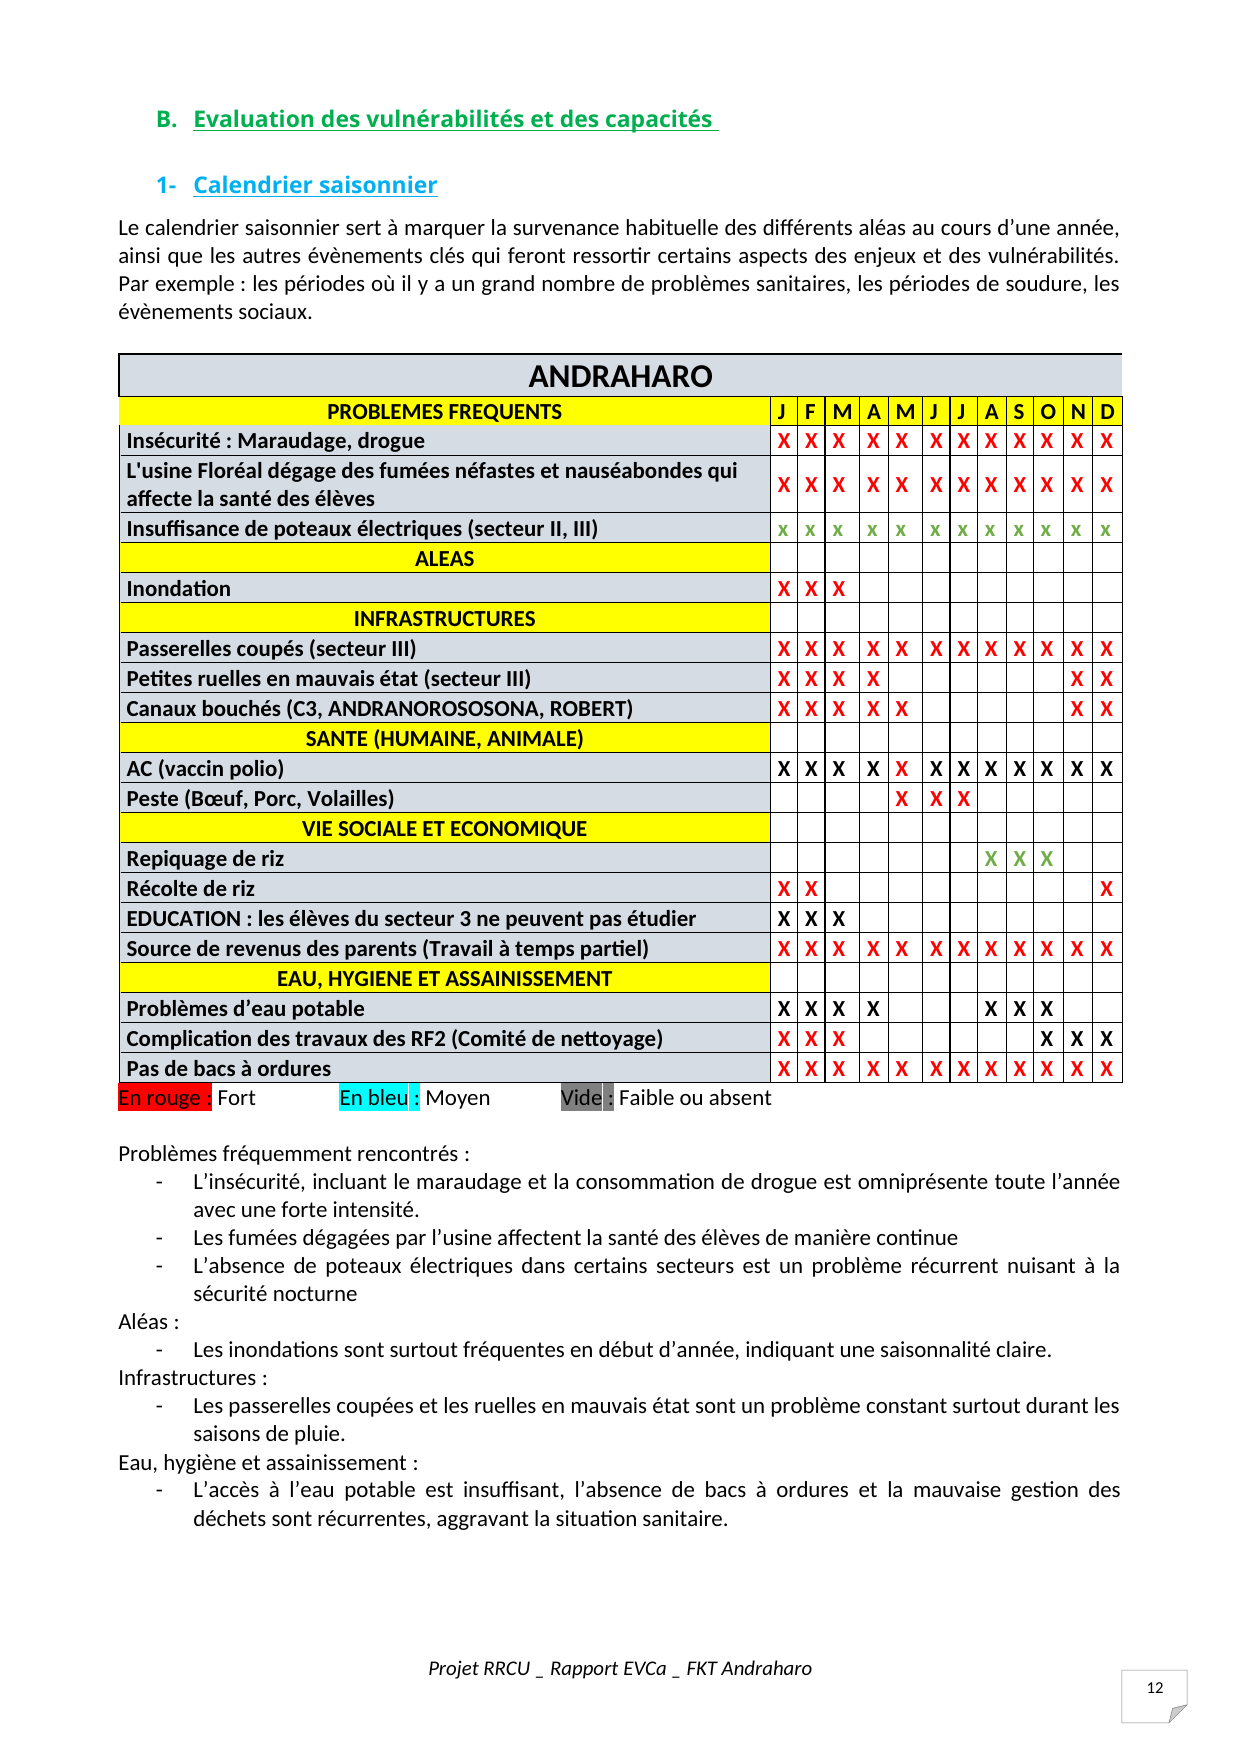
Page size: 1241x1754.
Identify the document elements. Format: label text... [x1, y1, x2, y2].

table_cell [951, 873, 977, 902]
table_cell [1034, 663, 1063, 692]
table_cell [860, 723, 888, 752]
table_cell X [923, 933, 949, 962]
table_cell [978, 663, 1006, 692]
table_cell [978, 963, 1006, 992]
table_cell M [889, 397, 922, 425]
table_cell [1007, 603, 1033, 632]
table_cell [1034, 813, 1063, 842]
table_cell X [771, 663, 797, 692]
table_cell [923, 813, 949, 842]
table_cell X [978, 933, 1006, 962]
table_cell X [923, 633, 949, 662]
table_cell [798, 843, 824, 872]
table_cell [951, 843, 977, 872]
table_cell [1093, 843, 1122, 872]
table_cell X [951, 933, 977, 962]
table_cell [1064, 783, 1092, 812]
table_cell [889, 813, 922, 842]
table_cell X [771, 993, 797, 1022]
table_cell X [771, 753, 797, 782]
table_cell [1007, 783, 1033, 812]
table_cell [923, 603, 949, 632]
table_cell [771, 963, 797, 992]
table_cell [798, 963, 824, 992]
table_cell X [1093, 933, 1122, 962]
table_cell [889, 543, 922, 572]
table_cell [951, 663, 977, 692]
table_cell X [1064, 426, 1092, 455]
table_cell X [1034, 1053, 1063, 1082]
table_cell [1007, 573, 1033, 602]
table_cell [798, 813, 824, 842]
table_cell [1064, 903, 1092, 932]
text Infrastructures : [118, 1363, 1122, 1392]
table_cell VIE SOCIALE ET ECONOMIQUE [120, 813, 770, 842]
table_cell [1093, 543, 1122, 572]
table_cell X [951, 783, 977, 812]
table_cell X [860, 693, 888, 722]
table_cell X [1064, 663, 1092, 692]
table_cell X [1007, 426, 1033, 455]
table_cell X [798, 993, 824, 1022]
table_cell [923, 543, 949, 572]
table_cell [826, 813, 859, 842]
table_cell [923, 843, 949, 872]
table_cell X [860, 753, 888, 782]
table_cell X [978, 753, 1006, 782]
table_cell X [889, 633, 922, 662]
table_cell Récolte de riz [120, 873, 770, 902]
table_cell [826, 963, 859, 992]
table_cell X [826, 753, 859, 782]
table_cell X [889, 456, 922, 512]
table_cell [978, 1023, 1006, 1052]
table_cell X [1093, 663, 1122, 692]
table_cell [771, 603, 797, 632]
table_cell [860, 543, 888, 572]
table_cell X [860, 426, 888, 455]
table_cell X [798, 873, 824, 902]
table_cell X [771, 693, 797, 722]
table_cell [860, 603, 888, 632]
table_cell x [1064, 513, 1092, 542]
list L’absence de poteaux électriques dans certains secteurs est un problème récurrent nuisant à la sécurité nocturne [156, 1251, 1122, 1307]
table_cell X [889, 753, 922, 782]
table_cell [1093, 963, 1122, 992]
table_cell [978, 903, 1006, 932]
table_cell x [1034, 513, 1063, 542]
table_cell L'usine Floréal dégage des fumées néfastes et nauséabondes qui affecte la santé des élèves [120, 456, 770, 512]
table_cell X [951, 633, 977, 662]
table_cell X [1034, 753, 1063, 782]
table_cell X [923, 753, 949, 782]
table_cell X [978, 843, 1006, 872]
table_cell X [1007, 1053, 1033, 1082]
table_cell X [978, 426, 1006, 455]
table_cell [1034, 573, 1063, 602]
table_cell X [1093, 753, 1122, 782]
table_cell X [1064, 753, 1092, 782]
table_cell X [771, 573, 797, 602]
table_cell [889, 993, 922, 1022]
table_cell [889, 873, 922, 902]
table_cell x [978, 513, 1006, 542]
table_cell A [860, 397, 888, 425]
table_cell [1093, 573, 1122, 602]
table_cell X [860, 933, 888, 962]
table_cell [1034, 963, 1063, 992]
table_cell X [1034, 933, 1063, 962]
table_cell X [826, 573, 859, 602]
table_cell [1093, 723, 1122, 752]
table_cell [951, 993, 977, 1022]
table_cell [923, 663, 949, 692]
table_cell X [889, 1053, 922, 1082]
table_cell [923, 873, 949, 902]
table_cell Passerelles coupés (secteur III) [120, 633, 770, 662]
table_cell X [1093, 633, 1122, 662]
table_cell X [771, 1023, 797, 1052]
table_cell [1034, 723, 1063, 752]
table_cell Problèmes d’eau potable [120, 993, 770, 1022]
list L’accès à l’eau potable est insuffisant, l’absence de bacs à ordures et la mauvaise gestion des déchets sont récurrentes, aggravant la situation sanitaire. [156, 1476, 1122, 1532]
table_cell [771, 813, 797, 842]
table_cell [1064, 723, 1092, 752]
table_cell Complication des travaux des RF2 (Comité de nettoyage) [120, 1023, 770, 1052]
table_cell [889, 573, 922, 602]
table_cell [860, 1023, 888, 1052]
table_cell X [1034, 1023, 1063, 1052]
list L’insécurité, incluant le maraudage et la consommation de drogue est omniprésente toute l’année avec une forte intensité. [156, 1167, 1122, 1223]
table_cell X [951, 753, 977, 782]
table_cell [923, 1023, 949, 1052]
table_cell [951, 813, 977, 842]
table_cell X [1064, 933, 1092, 962]
table_cell X [1064, 693, 1092, 722]
table_cell X [1034, 993, 1063, 1022]
table_cell O [1034, 397, 1063, 425]
table_cell [889, 663, 922, 692]
table_cell [978, 573, 1006, 602]
text En rouge : Fort En bleu : Moyen Vide : Faible ou absent [420, 1083, 561, 1111]
table_cell [860, 873, 888, 902]
table_cell A [978, 397, 1006, 425]
table_cell [923, 963, 949, 992]
table_cell [1007, 873, 1033, 902]
table_cell [798, 783, 824, 812]
table_cell x [889, 513, 922, 542]
table_header ANDRAHARO [120, 355, 1122, 396]
table_cell [978, 603, 1006, 632]
table_cell X [798, 903, 824, 932]
table_cell X [1064, 1023, 1092, 1052]
table_cell X [1034, 426, 1063, 455]
table_cell X [978, 993, 1006, 1022]
table_cell X [889, 933, 922, 962]
table_cell [860, 573, 888, 602]
table_cell Source de revenus des parents (Travail à temps partiel) [120, 933, 770, 962]
table_cell [1034, 783, 1063, 812]
table_cell [889, 1023, 922, 1052]
table_cell [951, 603, 977, 632]
table_cell Petites ruelles en mauvais état (secteur III) [120, 663, 770, 692]
table_cell [923, 723, 949, 752]
text En rouge : Fort En bleu : Moyen Vide : Faible ou absent [614, 1083, 1122, 1111]
table_cell [1007, 663, 1033, 692]
table_cell X [978, 633, 1006, 662]
subtitle Evaluation des vulnérabilités et des capacités [156, 103, 1122, 134]
table_cell ALEAS [120, 543, 770, 572]
table_cell X [798, 573, 824, 602]
list Les inondations sont surtout fréquentes en début d’année, indiquant une saisonnalité claire. [156, 1336, 1122, 1363]
table_cell [1064, 963, 1092, 992]
table_cell J [951, 397, 977, 425]
table_cell [826, 783, 859, 812]
table_cell X [1093, 456, 1122, 512]
table_cell SANTE (HUMAINE, ANIMALE) [120, 723, 770, 752]
table_cell [1064, 543, 1092, 572]
table_cell [1093, 993, 1122, 1022]
table_cell [1093, 783, 1122, 812]
table_cell [978, 873, 1006, 902]
table_cell [860, 783, 888, 812]
table_cell [860, 903, 888, 932]
table_cell X [860, 993, 888, 1022]
table_cell X [826, 663, 859, 692]
table_cell X [1007, 456, 1033, 512]
table_cell [1007, 963, 1033, 992]
table_cell [923, 693, 949, 722]
table_cell [923, 573, 949, 602]
table_cell X [951, 456, 977, 512]
table_cell [1007, 813, 1033, 842]
table_cell Peste (Bœuf, Porc, Volailles) [120, 783, 770, 812]
table_cell [1034, 543, 1063, 572]
table_cell X [771, 426, 797, 455]
table_cell X [798, 933, 824, 962]
table_cell [1034, 693, 1063, 722]
table_cell [889, 843, 922, 872]
table_cell [889, 903, 922, 932]
table_cell X [771, 933, 797, 962]
table_cell [771, 723, 797, 752]
table_cell [798, 603, 824, 632]
table_cell [860, 813, 888, 842]
table_cell X [771, 456, 797, 512]
table_cell X [923, 783, 949, 812]
table_cell [978, 543, 1006, 572]
table_cell X [826, 633, 859, 662]
table_cell [860, 843, 888, 872]
table_cell x [923, 513, 949, 542]
table_cell M [826, 397, 859, 425]
table_cell X [978, 456, 1006, 512]
table_cell [1007, 723, 1033, 752]
table_cell INFRASTRUCTURES [120, 603, 770, 632]
table_cell Repiquage de riz [120, 843, 770, 872]
table_cell X [889, 693, 922, 722]
table_cell x [1093, 513, 1122, 542]
text En rouge : Fort En bleu : Moyen Vide : Faible ou absent [212, 1083, 339, 1111]
table_cell PROBLEMES FREQUENTS [119, 397, 770, 425]
text Eau, hygiène et assainissement : [118, 1448, 1122, 1476]
table_cell x [860, 513, 888, 542]
table_cell [1034, 873, 1063, 902]
table_cell S [1007, 397, 1033, 425]
table_cell X [889, 426, 922, 455]
table_cell Insécurité : Maraudage, drogue [120, 425, 770, 455]
table_cell Inondation [120, 573, 770, 602]
table_cell X [923, 1053, 949, 1082]
table_cell [826, 723, 859, 752]
table_cell X [1007, 843, 1033, 872]
table_cell [1064, 603, 1092, 632]
table_cell X [1034, 633, 1063, 662]
table_cell X [860, 663, 888, 692]
table_cell x [826, 513, 859, 542]
table_cell X [1034, 456, 1063, 512]
table_cell X [1064, 633, 1092, 662]
table_cell [1064, 813, 1092, 842]
table_cell X [826, 993, 859, 1022]
table_cell [1007, 903, 1033, 932]
table_cell [1064, 843, 1092, 872]
table_cell [1093, 603, 1122, 632]
table_cell [1064, 873, 1092, 902]
table_cell X [1007, 753, 1033, 782]
table_cell [798, 543, 824, 572]
table_cell [1034, 603, 1063, 632]
table_cell F [798, 397, 824, 425]
table_cell x [771, 513, 797, 542]
table_cell J [771, 397, 797, 425]
table_cell [826, 603, 859, 632]
table_cell N [1064, 397, 1092, 425]
table_cell X [798, 1023, 824, 1052]
table_cell X [1093, 1053, 1122, 1082]
table_cell [1007, 693, 1033, 722]
table_cell X [826, 456, 859, 512]
table_cell X [1034, 843, 1063, 872]
table_cell Pas de bacs à ordures [120, 1053, 770, 1082]
table_cell [951, 693, 977, 722]
table_cell [951, 903, 977, 932]
table_cell [1093, 903, 1122, 932]
table_cell Insuffisance de poteaux électriques (secteur II, III) [120, 513, 770, 542]
table_cell [1064, 993, 1092, 1022]
table_cell X [798, 693, 824, 722]
table_cell AC (vaccin polio) [120, 753, 770, 782]
text Problèmes fréquemment rencontrés : [118, 1139, 1122, 1167]
list Les fumées dégagées par l’usine affectent la santé des élèves de manière continue [156, 1223, 1122, 1251]
table_cell [923, 993, 949, 1022]
table_cell X [798, 753, 824, 782]
table_cell [951, 543, 977, 572]
table_cell X [1093, 693, 1122, 722]
table_cell X [923, 426, 949, 455]
table_cell X [1007, 933, 1033, 962]
table_cell X [826, 1053, 859, 1082]
table_cell [978, 813, 1006, 842]
table_cell X [798, 1053, 824, 1082]
table_cell X [860, 633, 888, 662]
table_cell [1034, 903, 1063, 932]
table_cell X [1093, 1023, 1122, 1052]
table_cell X [826, 693, 859, 722]
table_cell X [826, 1023, 859, 1052]
table_cell X [1064, 456, 1092, 512]
table_cell X [771, 873, 797, 902]
table_cell X [771, 1053, 797, 1082]
table_cell [798, 723, 824, 752]
table_cell [889, 723, 922, 752]
table_cell Canaux bouchés (C3, ANDRANOROSOSONA, ROBERT) [120, 693, 770, 722]
table_cell [951, 723, 977, 752]
text Aléas : [118, 1307, 1122, 1336]
table_cell [1007, 1023, 1033, 1052]
table_cell [951, 963, 977, 992]
table_cell X [826, 903, 859, 932]
subtitle Calendrier saisonnier [156, 169, 1122, 201]
table_cell [978, 693, 1006, 722]
table_cell [771, 783, 797, 812]
text Le calendrier saisonnier sert à marquer la survenance habituelle des différents aléas au cours d’une année, ainsi que les autres évènements clés qui feront ressortir certains aspects des enjeux et des vulnérabilités. Par exemple : les périodes où il y a un grand nombre de problèmes sanitaires, les périodes de soudure, les évènements sociaux. [118, 213, 1122, 325]
table_cell x [1007, 513, 1033, 542]
table_cell [1064, 573, 1092, 602]
table_cell [771, 543, 797, 572]
table_cell [1093, 813, 1122, 842]
table_cell X [798, 633, 824, 662]
table_cell X [951, 426, 977, 455]
table_cell X [951, 1053, 977, 1082]
table_cell X [923, 456, 949, 512]
table_cell [978, 783, 1006, 812]
table_cell EDUCATION : les élèves du secteur 3 ne peuvent pas étudier [120, 903, 770, 932]
table_cell X [889, 783, 922, 812]
table_cell [771, 843, 797, 872]
table_cell [860, 963, 888, 992]
table_cell X [771, 903, 797, 932]
table_cell X [978, 1053, 1006, 1082]
table_cell J [923, 397, 949, 425]
table_cell EAU, HYGIENE ET ASSAINISSEMENT [120, 963, 770, 992]
table_cell [826, 873, 859, 902]
table_cell x [798, 513, 824, 542]
table_cell [978, 723, 1006, 752]
table_cell X [798, 426, 824, 455]
table_cell [826, 543, 859, 572]
table_cell X [860, 456, 888, 512]
table_cell X [771, 633, 797, 662]
table_cell [951, 1023, 977, 1052]
table_cell X [1093, 873, 1122, 902]
table_cell x [951, 513, 977, 542]
table_cell X [826, 426, 859, 455]
table_cell [923, 903, 949, 932]
table_cell X [1093, 426, 1122, 455]
table_cell X [826, 933, 859, 962]
table_cell [951, 573, 977, 602]
table_cell X [1064, 1053, 1092, 1082]
table_cell X [798, 456, 824, 512]
table_cell D [1093, 397, 1122, 425]
table_cell [889, 963, 922, 992]
list Les passerelles coupées et les ruelles en mauvais état sont un problème constant surtout durant les saisons de pluie. [156, 1392, 1122, 1448]
table_cell X [860, 1053, 888, 1082]
table_cell X [798, 663, 824, 692]
table_cell X [1007, 993, 1033, 1022]
table_cell [1007, 543, 1033, 572]
table_cell X [1007, 633, 1033, 662]
table_cell [826, 843, 859, 872]
table_cell [889, 603, 922, 632]
